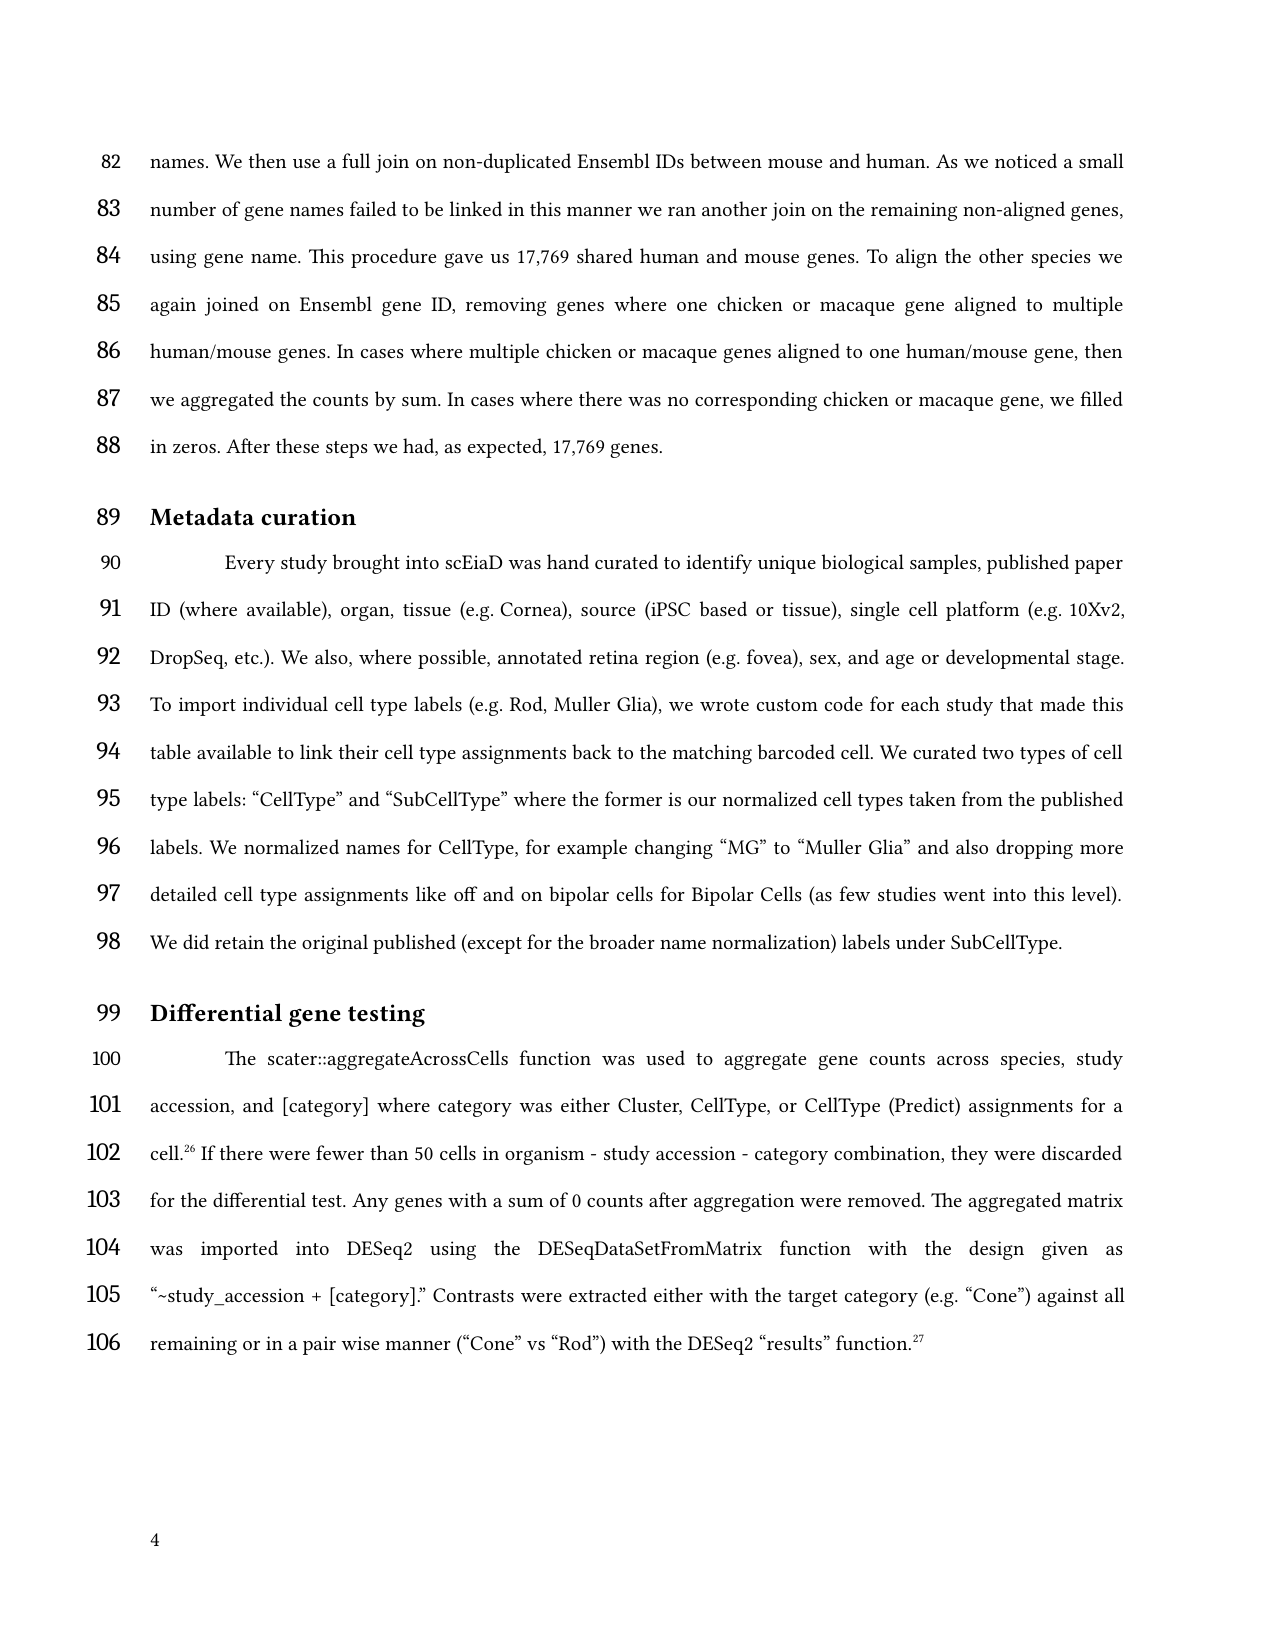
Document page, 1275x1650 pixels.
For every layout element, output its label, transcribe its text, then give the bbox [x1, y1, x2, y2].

subtitle Differential gene testing [150, 999, 1125, 1027]
text The scater::aggregateAcrossCells function was used to aggregate gene counts across species, study accession, and [category] where category was either Cluster, CellType, or CellType (Predict) assignments for a cell.26 If there were fewer than 50 cells in organism - study accession - category combination, they were discarded for the differential test. Any genes with a sum of 0 counts after aggregation were removed. The aggregated matrix was imported into DESeq2 using the DESeqDataSetFromMatrix function with the design given as “~study_accession + [category].” Contrasts were extracted either with the target category (e.g. “Cone”) against all remaining or in a pair wise manner (“Cone” vs “Rod”) with the DESeq2 “results” function.27 [150, 1046, 1125, 1355]
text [150, 150, 1125, 459]
text Every study brought into scEiaD was hand curated to identify unique biological samples, published paper ID (where available), organ, tissue (e.g. Cornea), source (iPSC based or tissue), single cell platform (e.g. 10Xv2, DropSeq, etc.). We also, where possible, annotated retina region (e.g. fovea), sex, and age or developmental stage. To import individual cell type labels (e.g. Rod, Muller Glia), we wrote custom code for each study that made this table available to link their cell type assignments back to the matching barcoded cell. We curated two types of cell type labels: “CellType” and “SubCellType” where the former is our normalized cell types taken from the published labels. We normalized names for CellType, for example changing “MG” to “Muller Glia” and also dropping more detailed cell type assignments like off and on bipolar cells for Bipolar Cells (as few studies went into this level). We did retain the original published (except for the broader name normalization) labels under SubCellType. [150, 551, 1125, 954]
subtitle Metadata curation [150, 503, 1125, 532]
